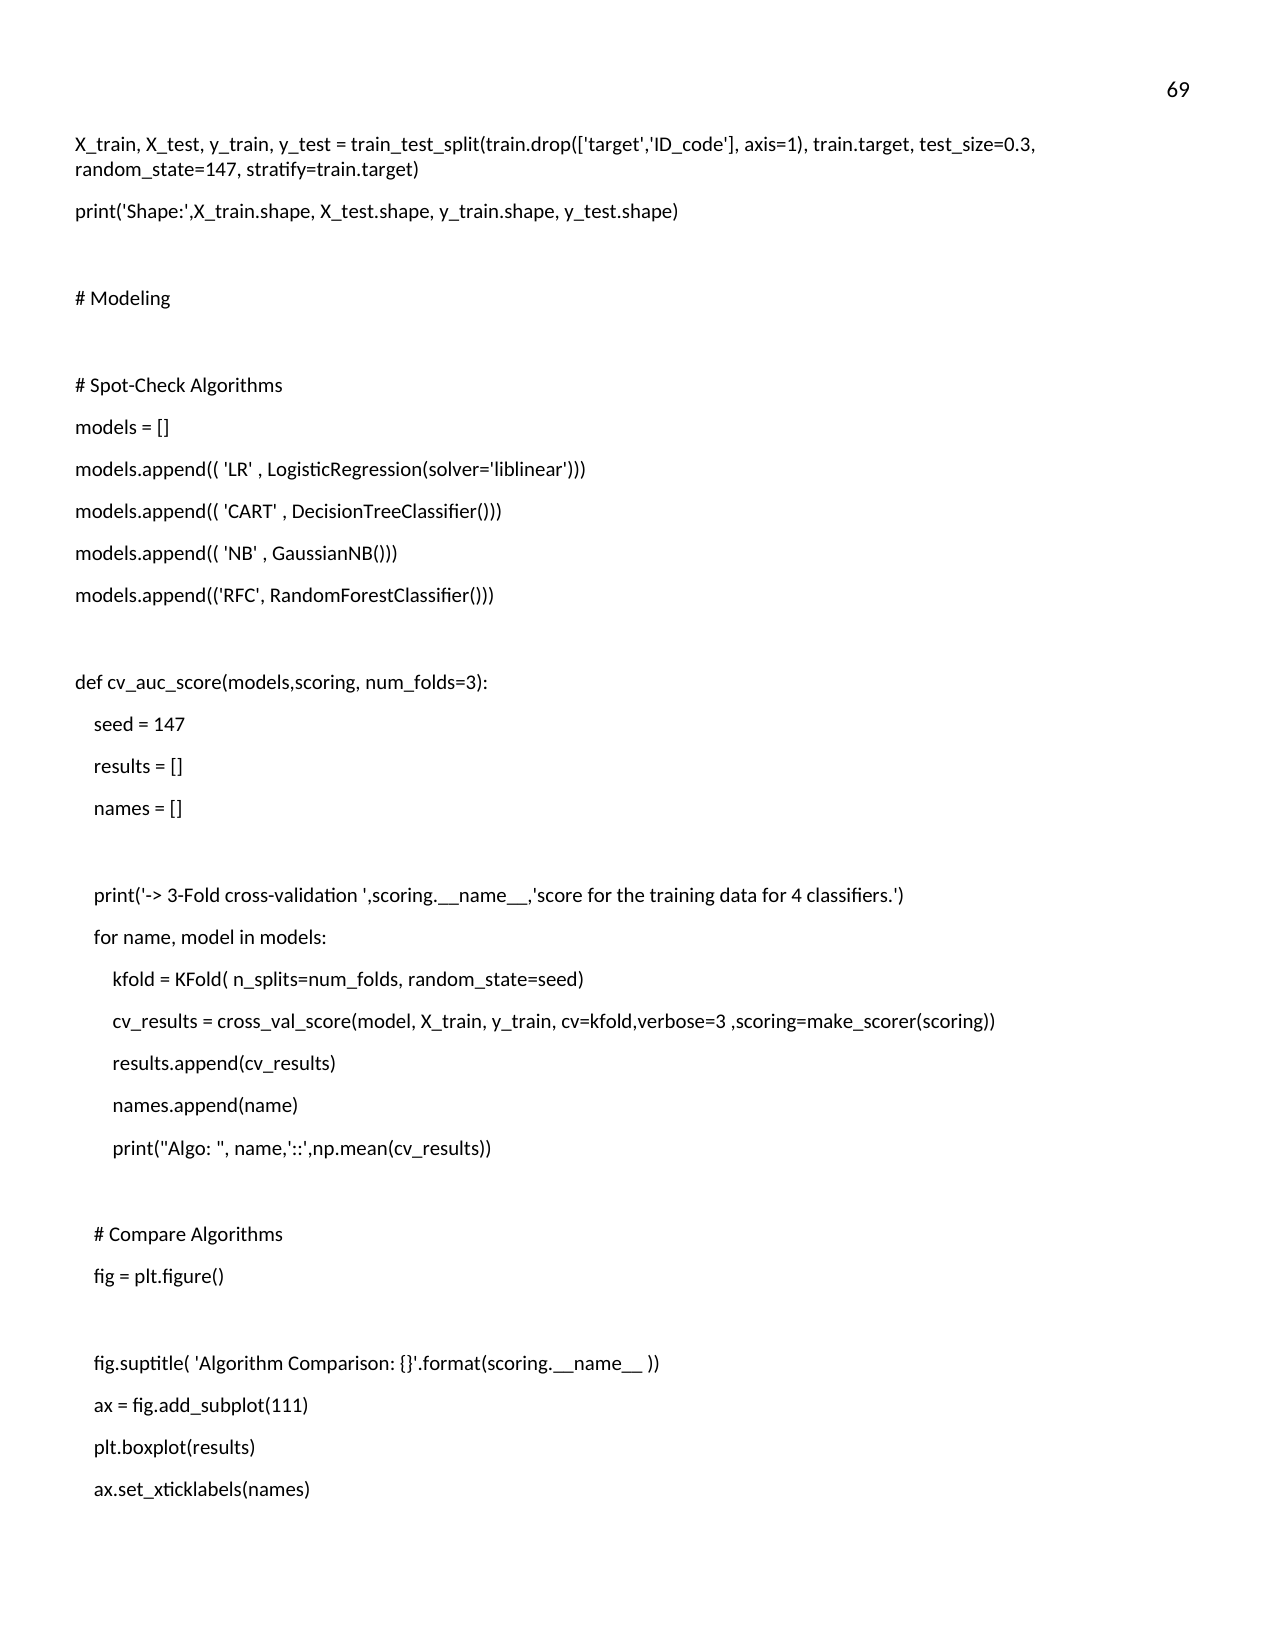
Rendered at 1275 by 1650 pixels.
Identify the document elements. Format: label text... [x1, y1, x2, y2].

text results = [] [75, 753, 1200, 779]
text print("Algo: ", name,'::',np.mean(cv_results)) [75, 1135, 1200, 1160]
text ax = fig.add_subplot(111) [75, 1392, 1200, 1418]
text models.append(( 'LR' , LogisticRegression(solver='liblinear'))) [75, 456, 1200, 482]
text kfold = KFold( n_splits=num_folds, random_state=seed) [75, 966, 1200, 992]
text models = [] [75, 414, 1200, 439]
text plt.boxplot(results) [75, 1434, 1200, 1460]
text fig = plt.figure() [75, 1264, 1200, 1289]
text ax.set_xticklabels(names) [75, 1477, 1200, 1502]
text cv_results = cross_val_score(model, X_train, y_train, cv=kfold,verbose=3 ,scoring=make_scorer(scoring)) [75, 1008, 1200, 1034]
text def cv_auc_score(models,scoring, num_folds=3): [75, 669, 1200, 695]
text X_train, X_test, y_train, y_test = train_test_split(train.drop(['target','ID_code'], axis=1), train.target, test_size=0.3, random_state=147, stratify=train.target) [75, 131, 1200, 182]
text # Compare Algorithms [75, 1222, 1200, 1247]
text # Modeling [75, 285, 1200, 311]
text # Spot-Check Algorithms [75, 372, 1200, 397]
text models.append(('RFC', RandomForestClassifier())) [75, 582, 1200, 608]
text names.append(name) [75, 1093, 1200, 1118]
text seed = 147 [75, 711, 1200, 737]
text names = [] [75, 796, 1200, 821]
text print('-> 3-Fold cross-validation ',scoring.__name__,'score for the training data for 4 classifiers.') [75, 882, 1200, 908]
text models.append(( 'CART' , DecisionTreeClassifier())) [75, 498, 1200, 524]
text for name, model in models: [75, 924, 1200, 950]
text print('Shape:',X_train.shape, X_test.shape, y_train.shape, y_test.shape) [75, 198, 1200, 224]
text models.append(( 'NB' , GaussianNB())) [75, 540, 1200, 566]
text results.append(cv_results) [75, 1051, 1200, 1076]
text fig.suptitle( 'Algorithm Comparison: {}'.format(scoring.__name__ )) [75, 1350, 1200, 1376]
